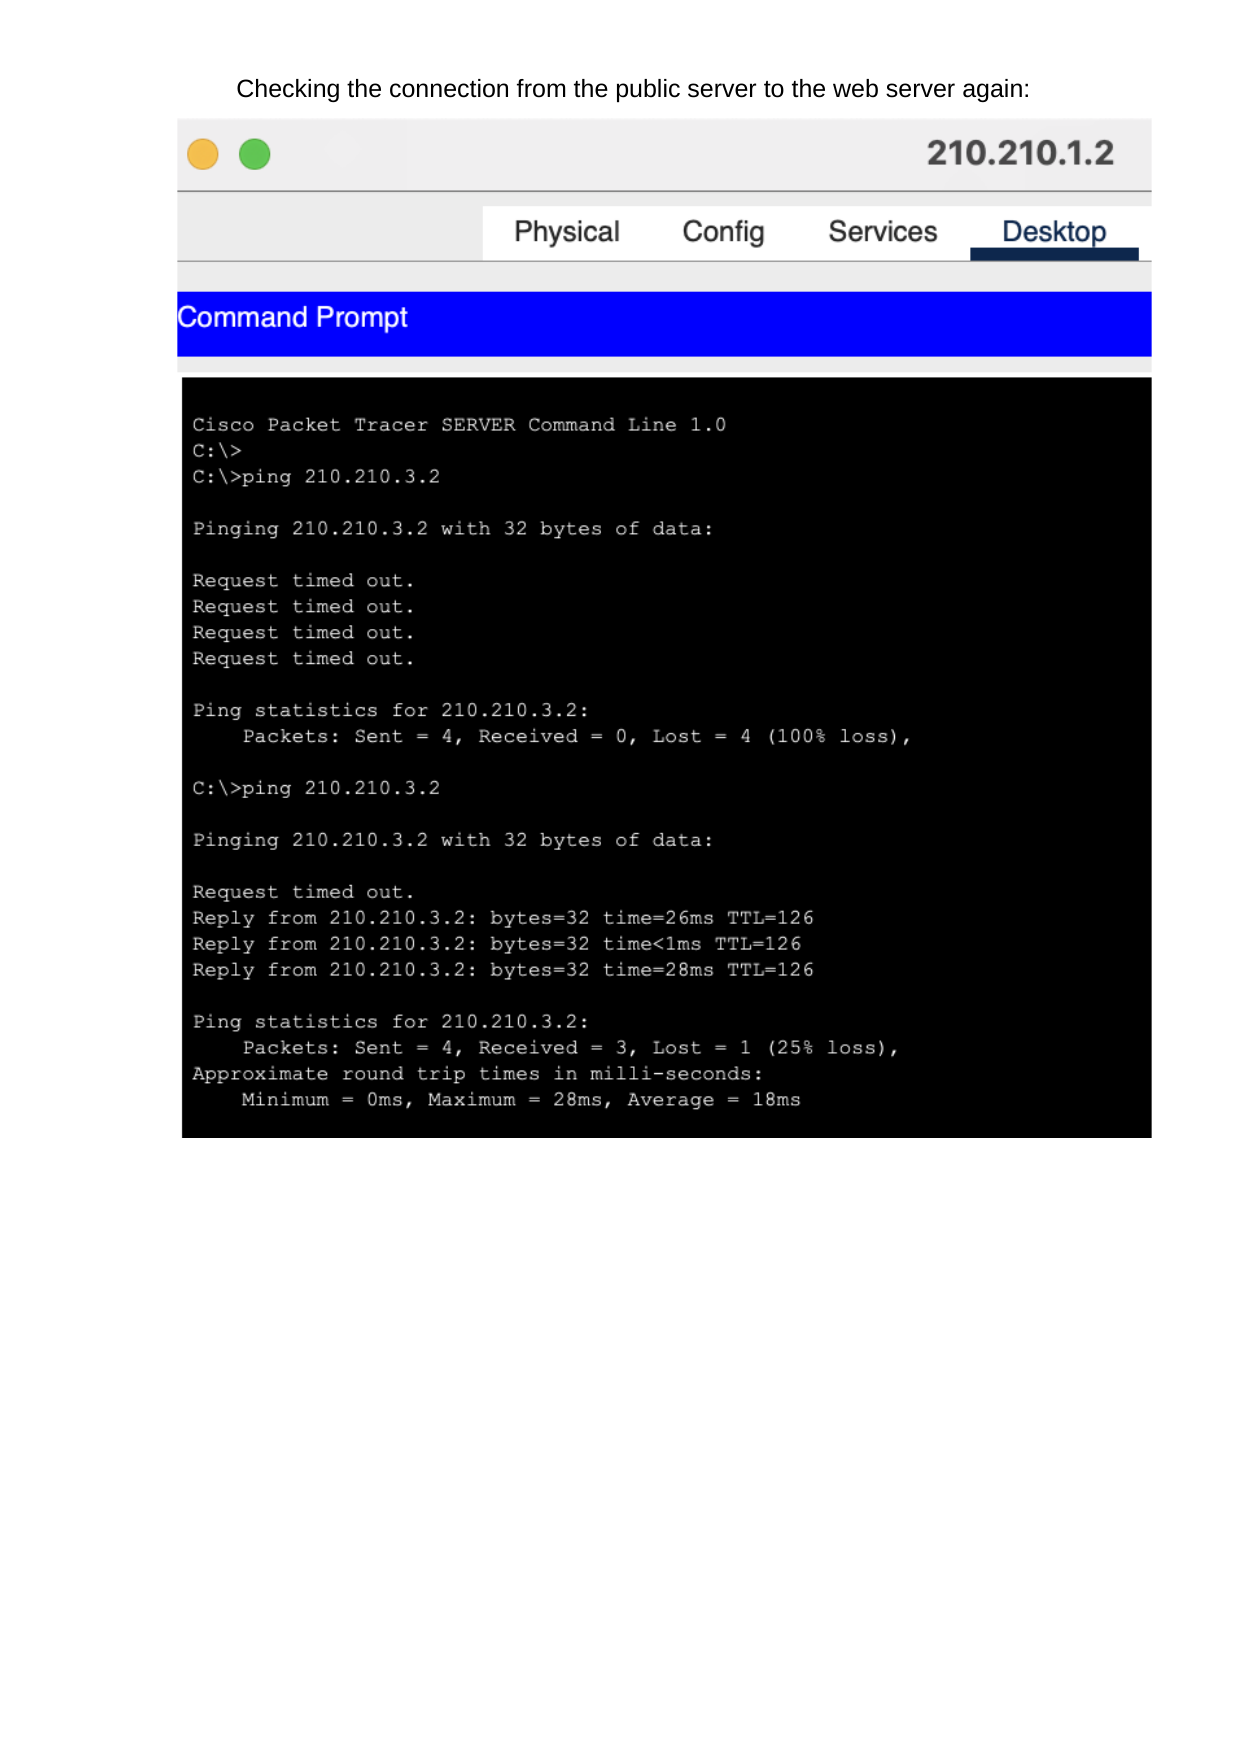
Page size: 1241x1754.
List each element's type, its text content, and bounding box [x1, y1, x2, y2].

text Checking the connection from the public server to the web server again: [177, 74, 1152, 118]
picture [177, 118, 1152, 1138]
